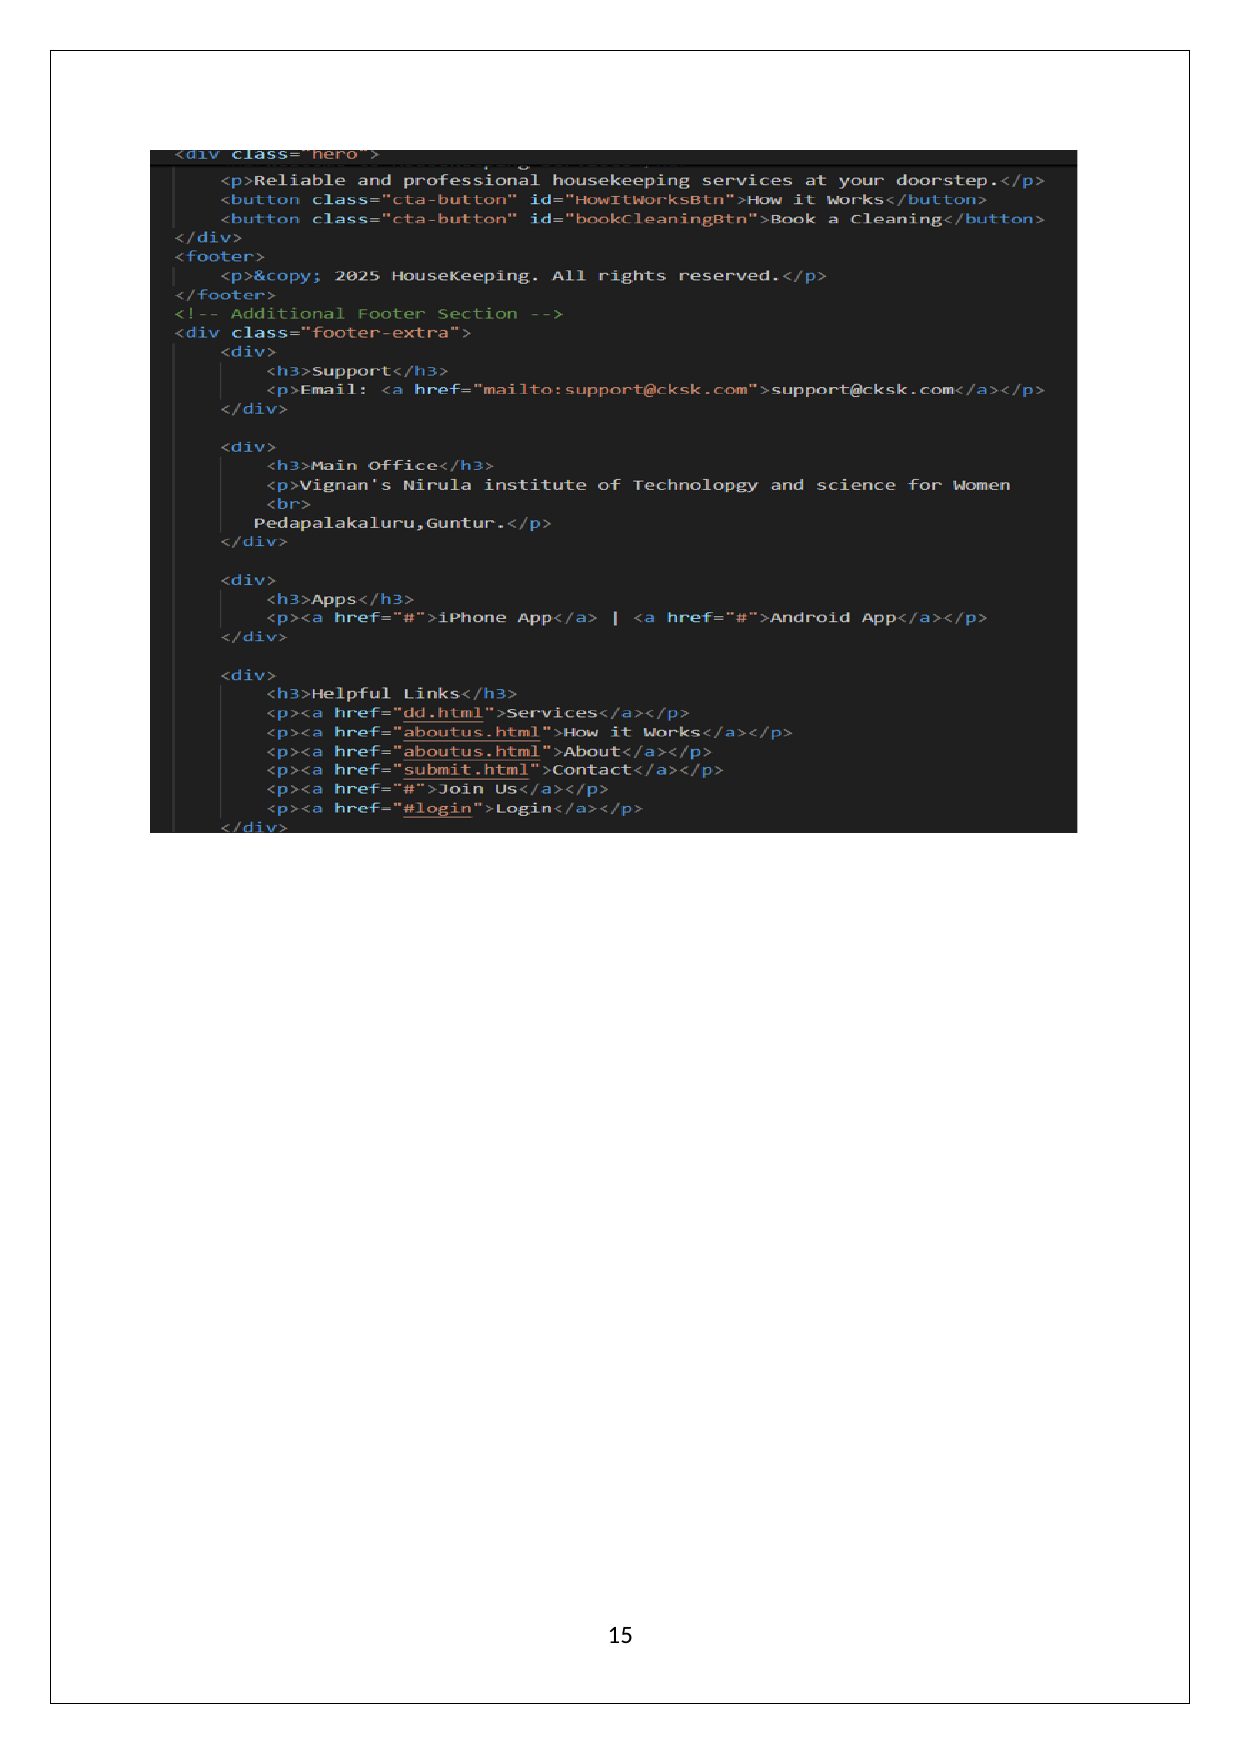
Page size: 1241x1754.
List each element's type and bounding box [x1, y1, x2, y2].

picture [150, 150, 1078, 833]
